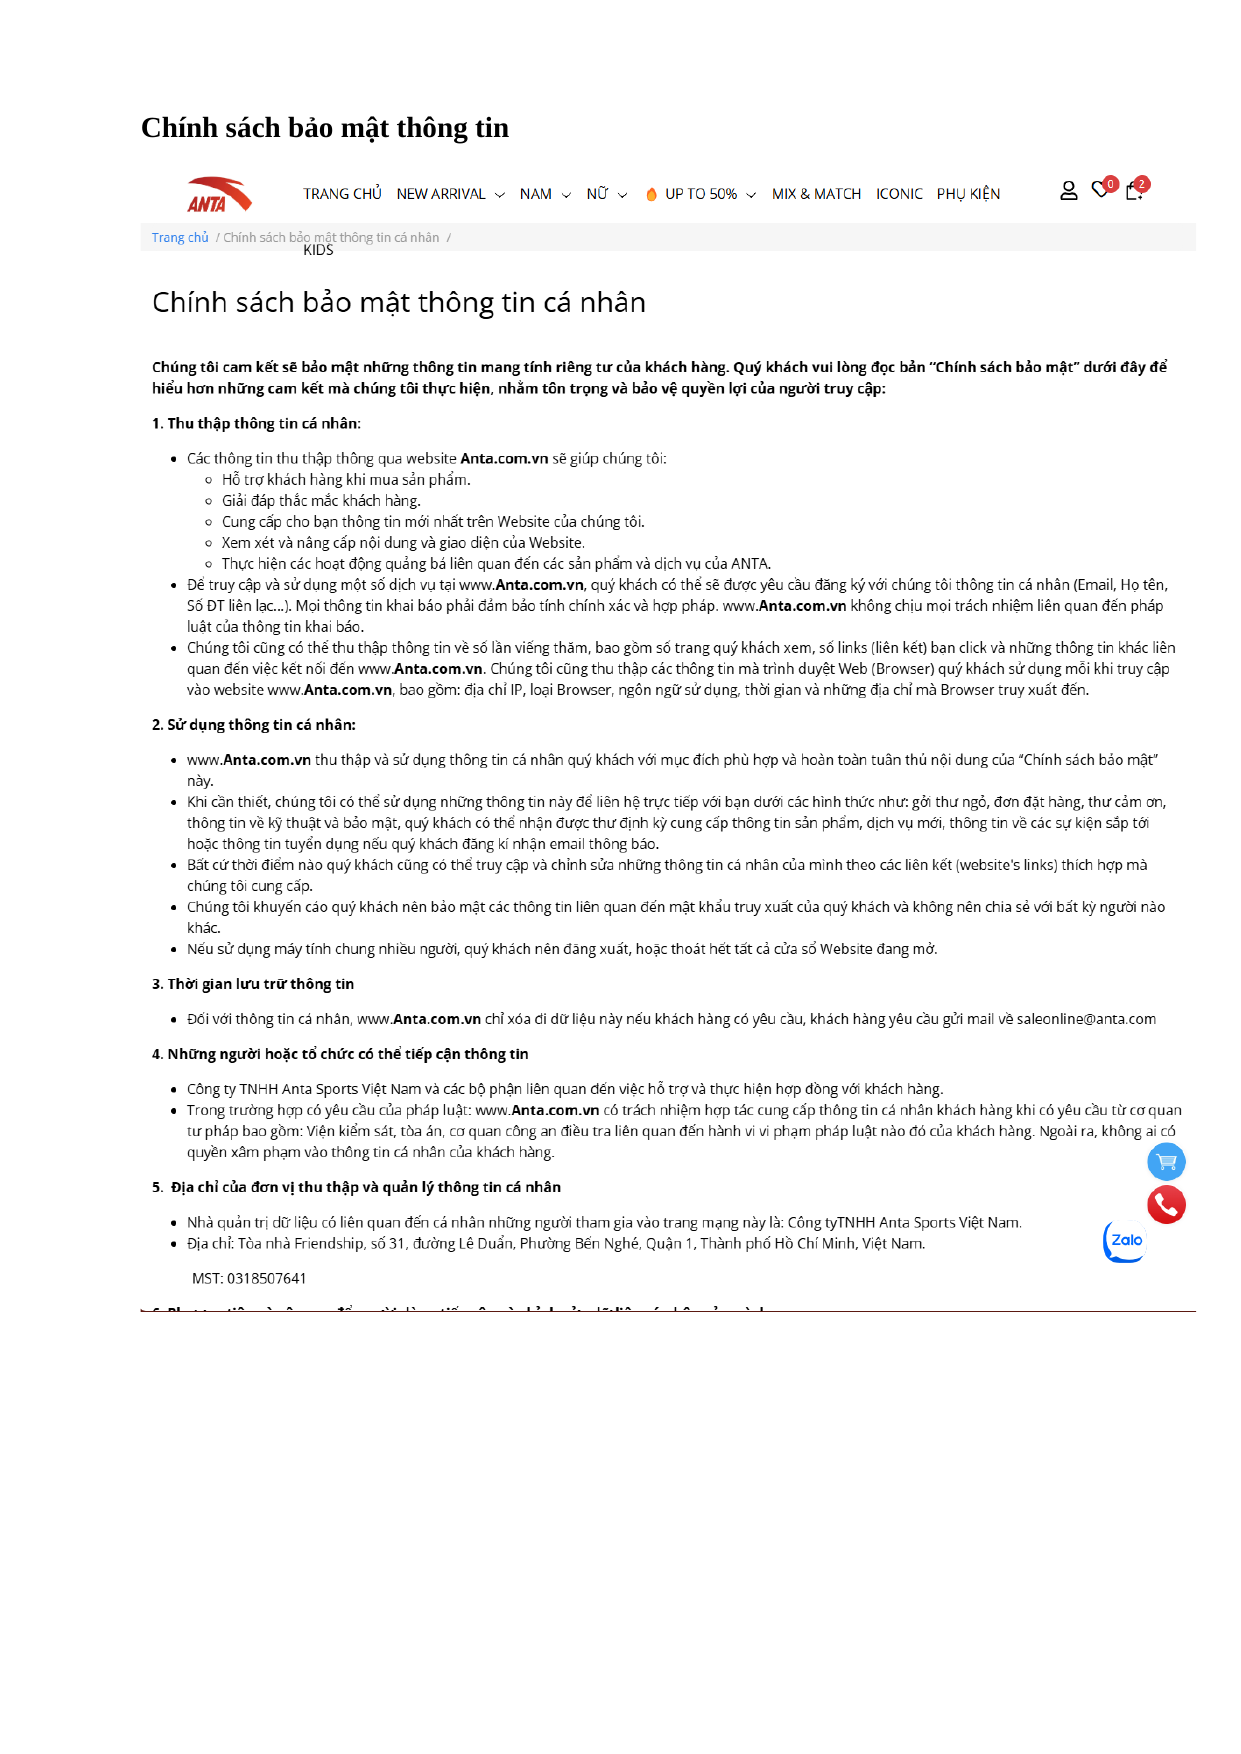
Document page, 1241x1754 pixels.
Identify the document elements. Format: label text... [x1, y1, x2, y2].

text Chính sách bảo mật thông tin [141, 110, 1196, 144]
picture [140, 168, 1197, 1312]
